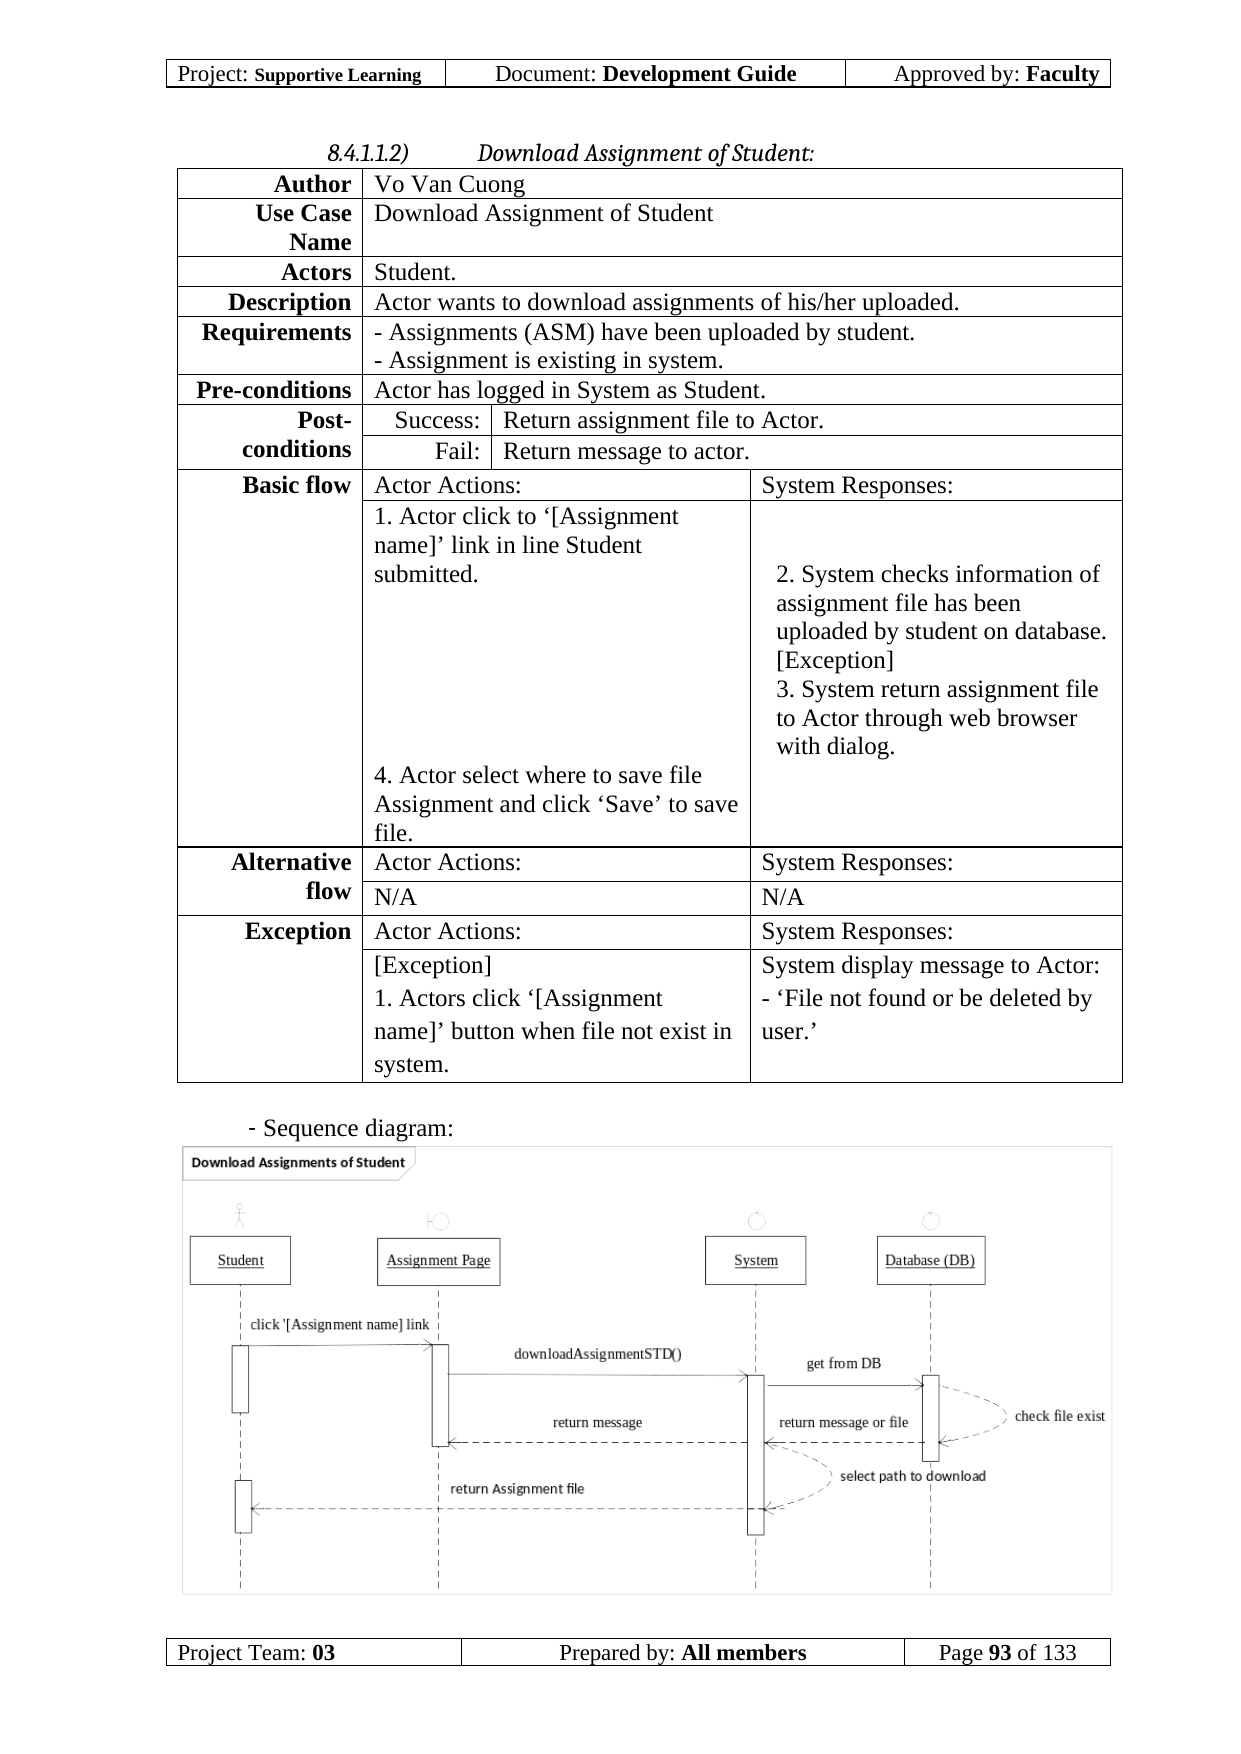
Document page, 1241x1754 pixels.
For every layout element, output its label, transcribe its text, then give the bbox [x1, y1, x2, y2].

table_cell N/A [363, 882, 750, 915]
table_cell Return message to actor. [492, 436, 1122, 469]
table_cell Requirements [178, 317, 362, 374]
table_header Vo Van Cuong [363, 169, 1122, 197]
table_cell 1. Actor click to ‘[Assignment name]’ link in line Student submitted. 4. Actor select where to save file Assignment and click ‘Save’ to save file. [363, 501, 750, 846]
table_cell Download Assignment of Student [363, 199, 1122, 256]
table_cell System Responses: [751, 916, 1122, 949]
table_cell Use Case Name [178, 199, 362, 256]
table_header Author [178, 169, 362, 197]
table_cell Actors [178, 257, 362, 286]
table_cell System display message to Actor: - ‘File not found or be deleted by user.’ [751, 950, 1122, 1082]
table_cell Return assignment file to Actor. [492, 405, 1122, 435]
table_cell System Responses: [751, 470, 1122, 500]
table_cell Description [178, 287, 362, 316]
table_cell 2. System checks information of assignment file has been uploaded by student on database. [Exception] 3. System return assignment file to Actor through web browser with dialog. [751, 501, 1122, 846]
table_cell Actor Actions: [363, 848, 750, 881]
table_cell Actor has logged in System as Student. [363, 375, 1122, 404]
text Download Assignment of Student: [327, 139, 1122, 168]
table_cell Success: [363, 405, 491, 435]
table_cell Actor Actions: [363, 470, 750, 500]
table_cell Pre-conditions [178, 375, 362, 404]
text Sequence diagram: [248, 1112, 1122, 1142]
table_cell Student. [363, 257, 1122, 286]
table_cell Alternative flow [178, 848, 362, 915]
table_cell System Responses: [751, 848, 1122, 881]
table_cell Basic flow [178, 470, 362, 846]
table_cell Exception [178, 916, 362, 1082]
table_cell [Exception] 1. Actors click ‘[Assignment name]’ button when file not exist in system. [363, 950, 750, 1082]
table_cell - Assignments (ASM) have been uploaded by student. - Assignment is existing in system. [363, 317, 1122, 374]
table_cell Post-conditions [178, 405, 362, 469]
table_cell Actor wants to download assignments of his/her uploaded. [363, 287, 1122, 316]
table_cell N/A [751, 882, 1122, 915]
table_cell Fail: [363, 436, 491, 469]
table_cell Actor Actions: [363, 916, 750, 949]
